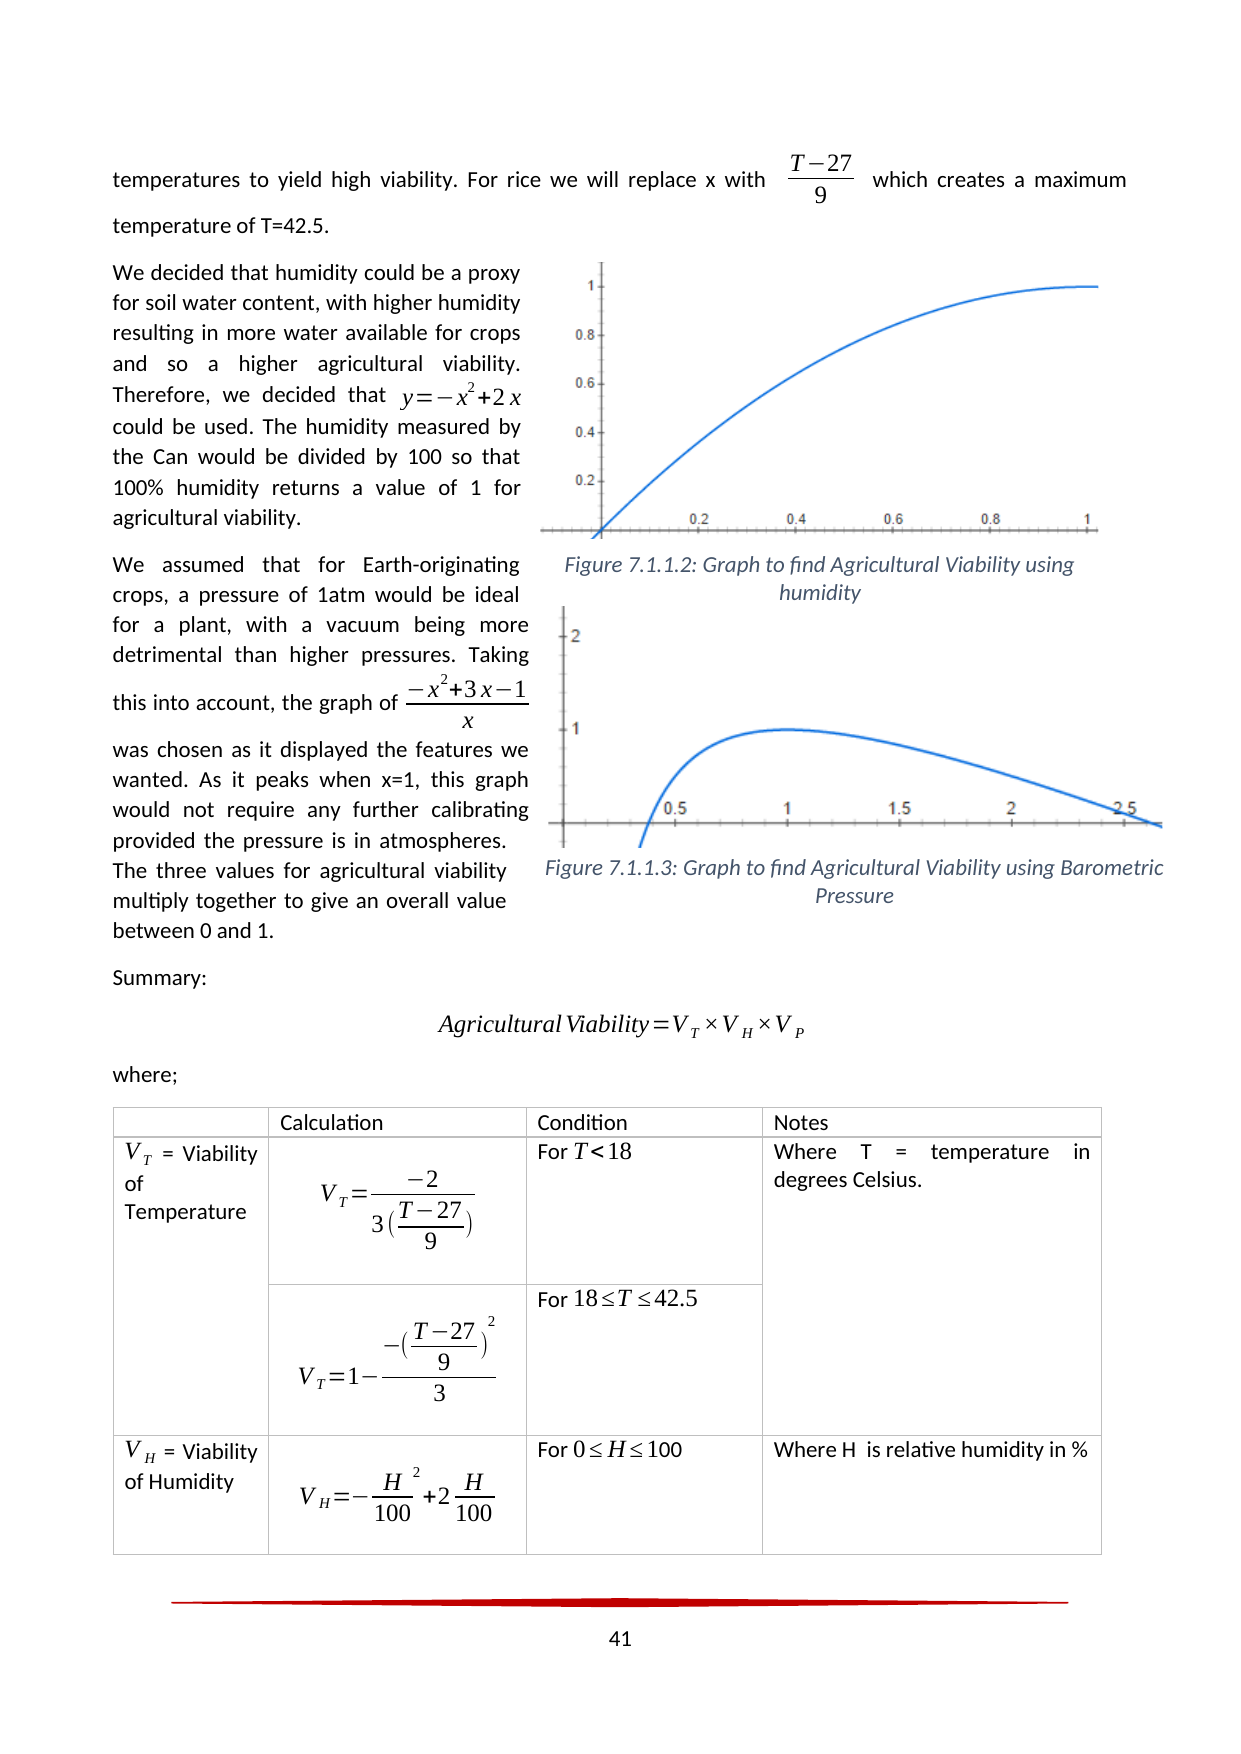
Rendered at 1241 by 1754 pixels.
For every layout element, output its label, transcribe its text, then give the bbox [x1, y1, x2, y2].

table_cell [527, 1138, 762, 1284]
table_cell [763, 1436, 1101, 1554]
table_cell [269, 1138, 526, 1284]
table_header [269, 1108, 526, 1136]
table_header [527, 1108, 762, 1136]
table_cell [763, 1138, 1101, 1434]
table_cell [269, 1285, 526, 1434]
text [112, 150, 1128, 239]
text where; [112, 1060, 1128, 1088]
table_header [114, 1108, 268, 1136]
picture [539, 262, 1098, 537]
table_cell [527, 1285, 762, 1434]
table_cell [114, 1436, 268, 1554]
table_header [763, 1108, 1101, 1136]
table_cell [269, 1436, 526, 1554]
picture [546, 578, 1162, 846]
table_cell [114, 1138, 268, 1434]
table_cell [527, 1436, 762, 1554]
text Summary: [112, 963, 1128, 991]
